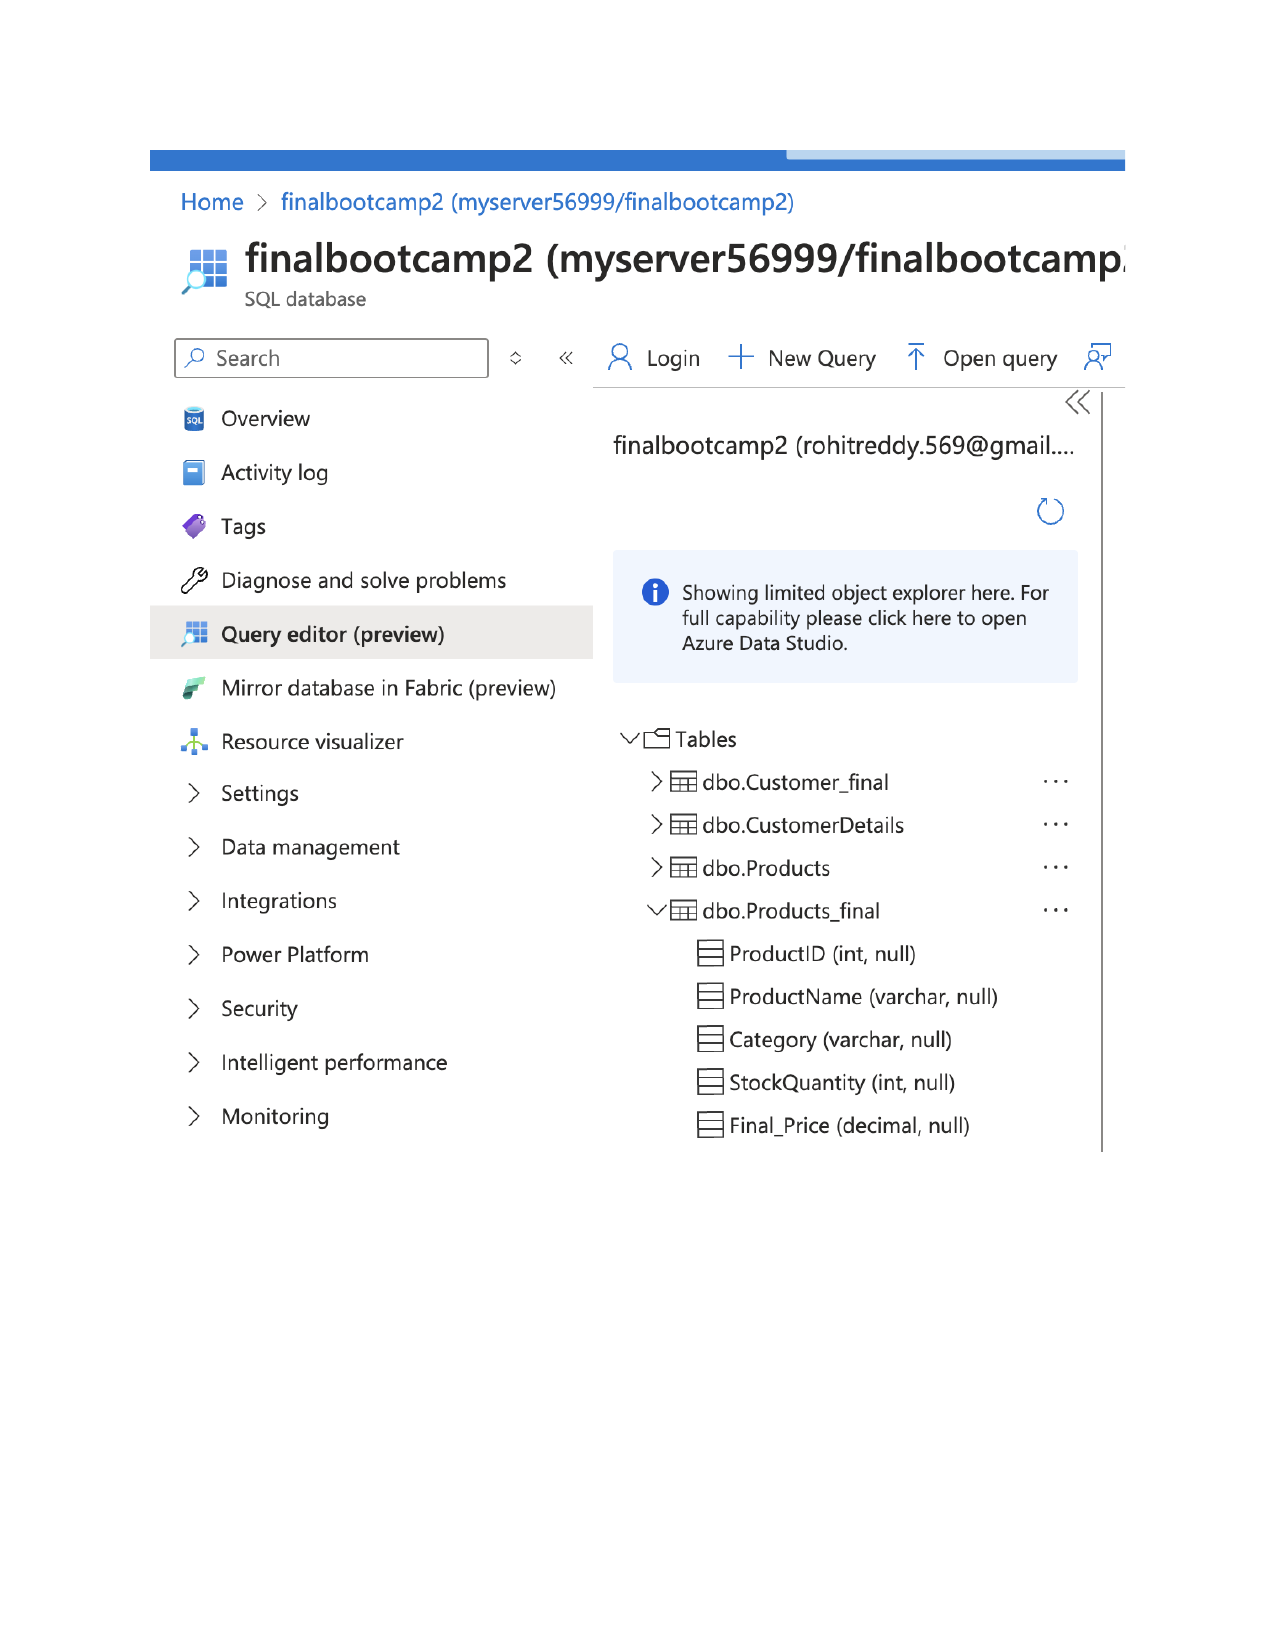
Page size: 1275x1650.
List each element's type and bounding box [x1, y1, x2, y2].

picture [150, 150, 1125, 1152]
